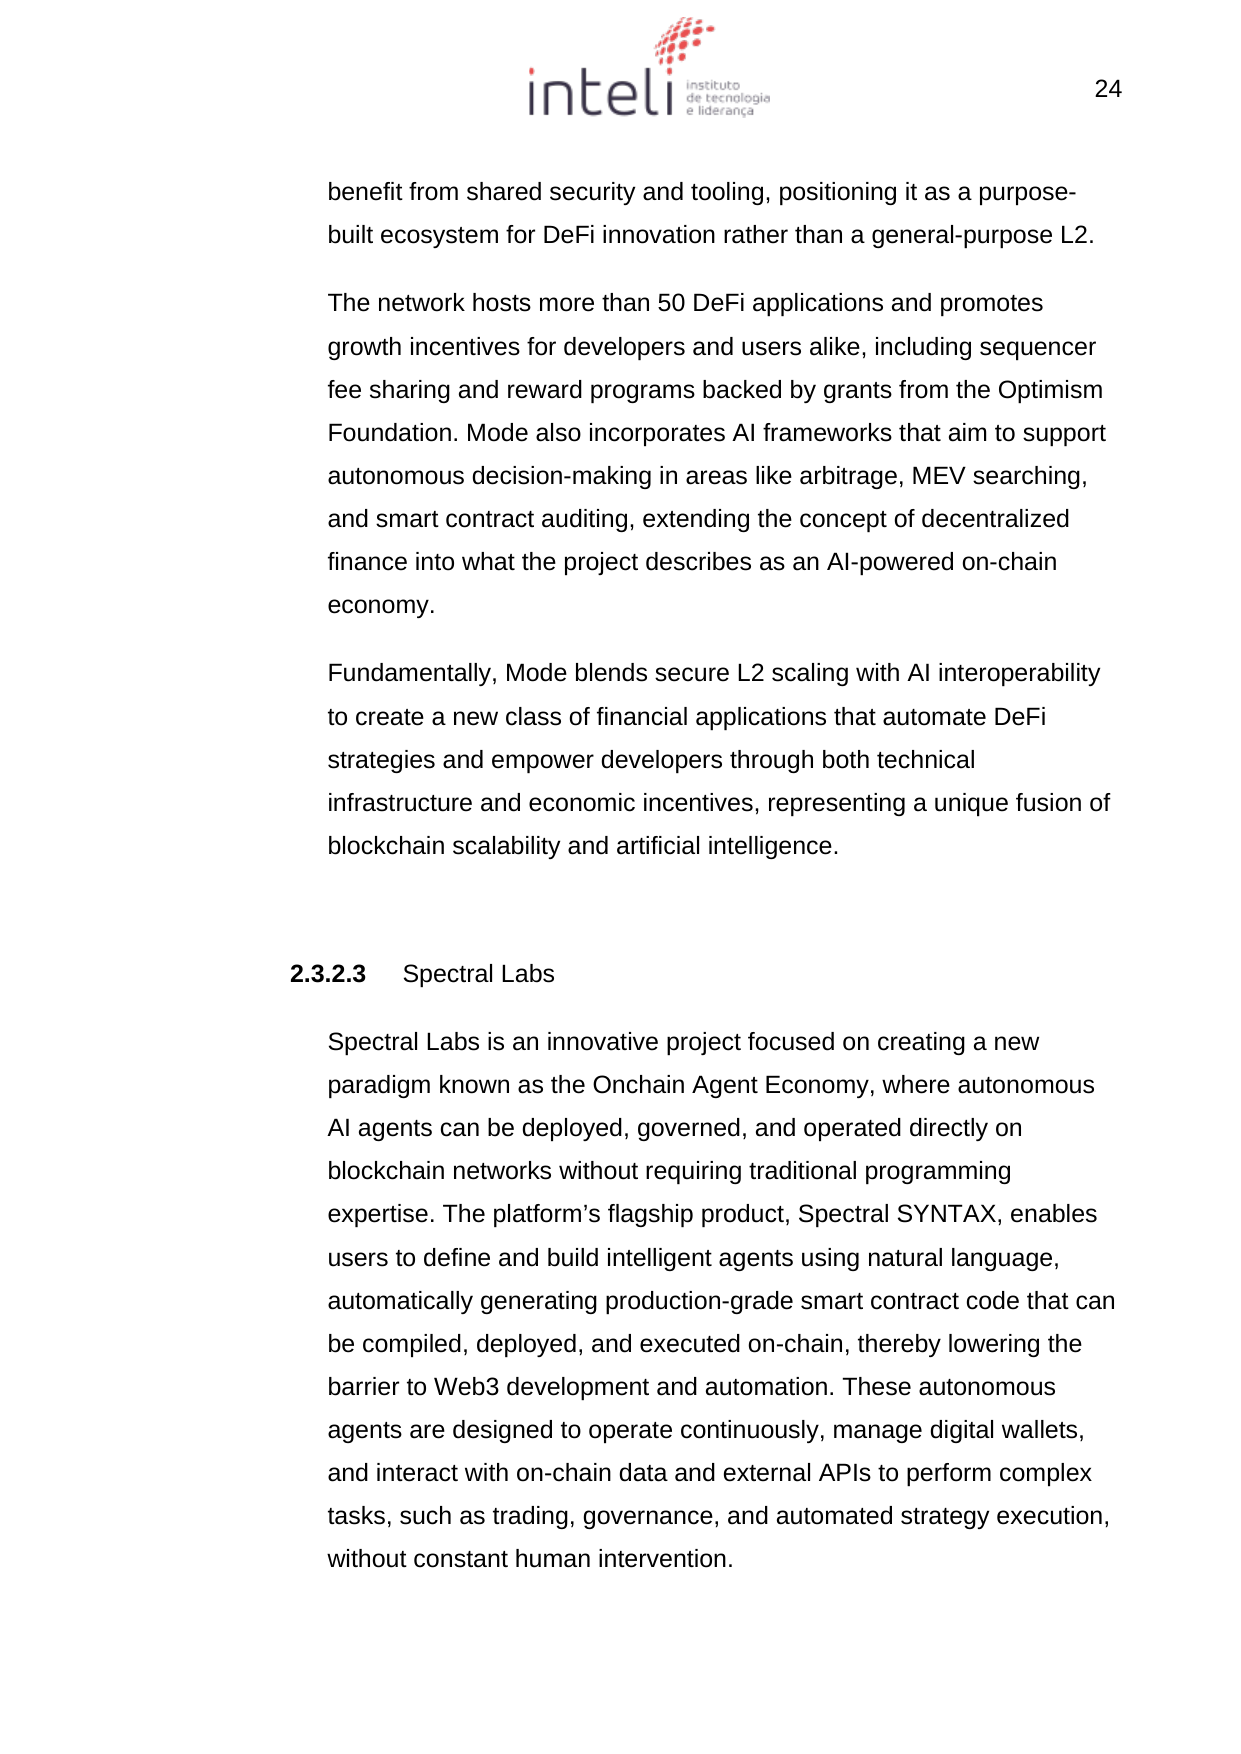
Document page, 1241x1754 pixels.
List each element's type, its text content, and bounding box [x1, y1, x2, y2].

picture [529, 17, 770, 118]
text Fundamentally, Mode blends secure L2 scaling with AI interoperability to create a new class of financial applications that automate DeFi strategies and empower developers through both technical infrastructure and economic incentives, representing a unique fusion of blockchain scalability and artificial intelligence. [327, 658, 1122, 860]
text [327, 177, 1122, 249]
text The network hosts more than 50 DeFi applications and promotes growth incentives for developers and users alike, including sequencer fee sharing and reward programs backed by grants from the Optimism Foundation. Mode also incorporates AI frameworks that aim to support autonomous decision-making in areas like arbitrage, MEV searching, and smart contract auditing, extending the concept of decentralized finance into what the project describes as an AI-powered on-chain economy. [327, 288, 1122, 619]
text Spectral Labs is an innovative project focused on creating a new paradigm known as the Onchain Agent Economy, where autonomous AI agents can be deployed, governed, and operated directly on blockchain networks without requiring traditional programming expertise. The platform’s flagship product, Spectral SYNTAX, enables users to define and build intelligent agents using natural language, automatically generating production-grade smart contract code that can be compiled, deployed, and executed on-chain, thereby lowering the barrier to Web3 development and automation. These autonomous agents are designed to operate continuously, manage digital wallets, and interact with on-chain data and external APIs to perform complex tasks, such as trading, governance, and automated strategy execution, without constant human intervention. [327, 1027, 1122, 1573]
list Spectral Labs [290, 959, 1122, 988]
